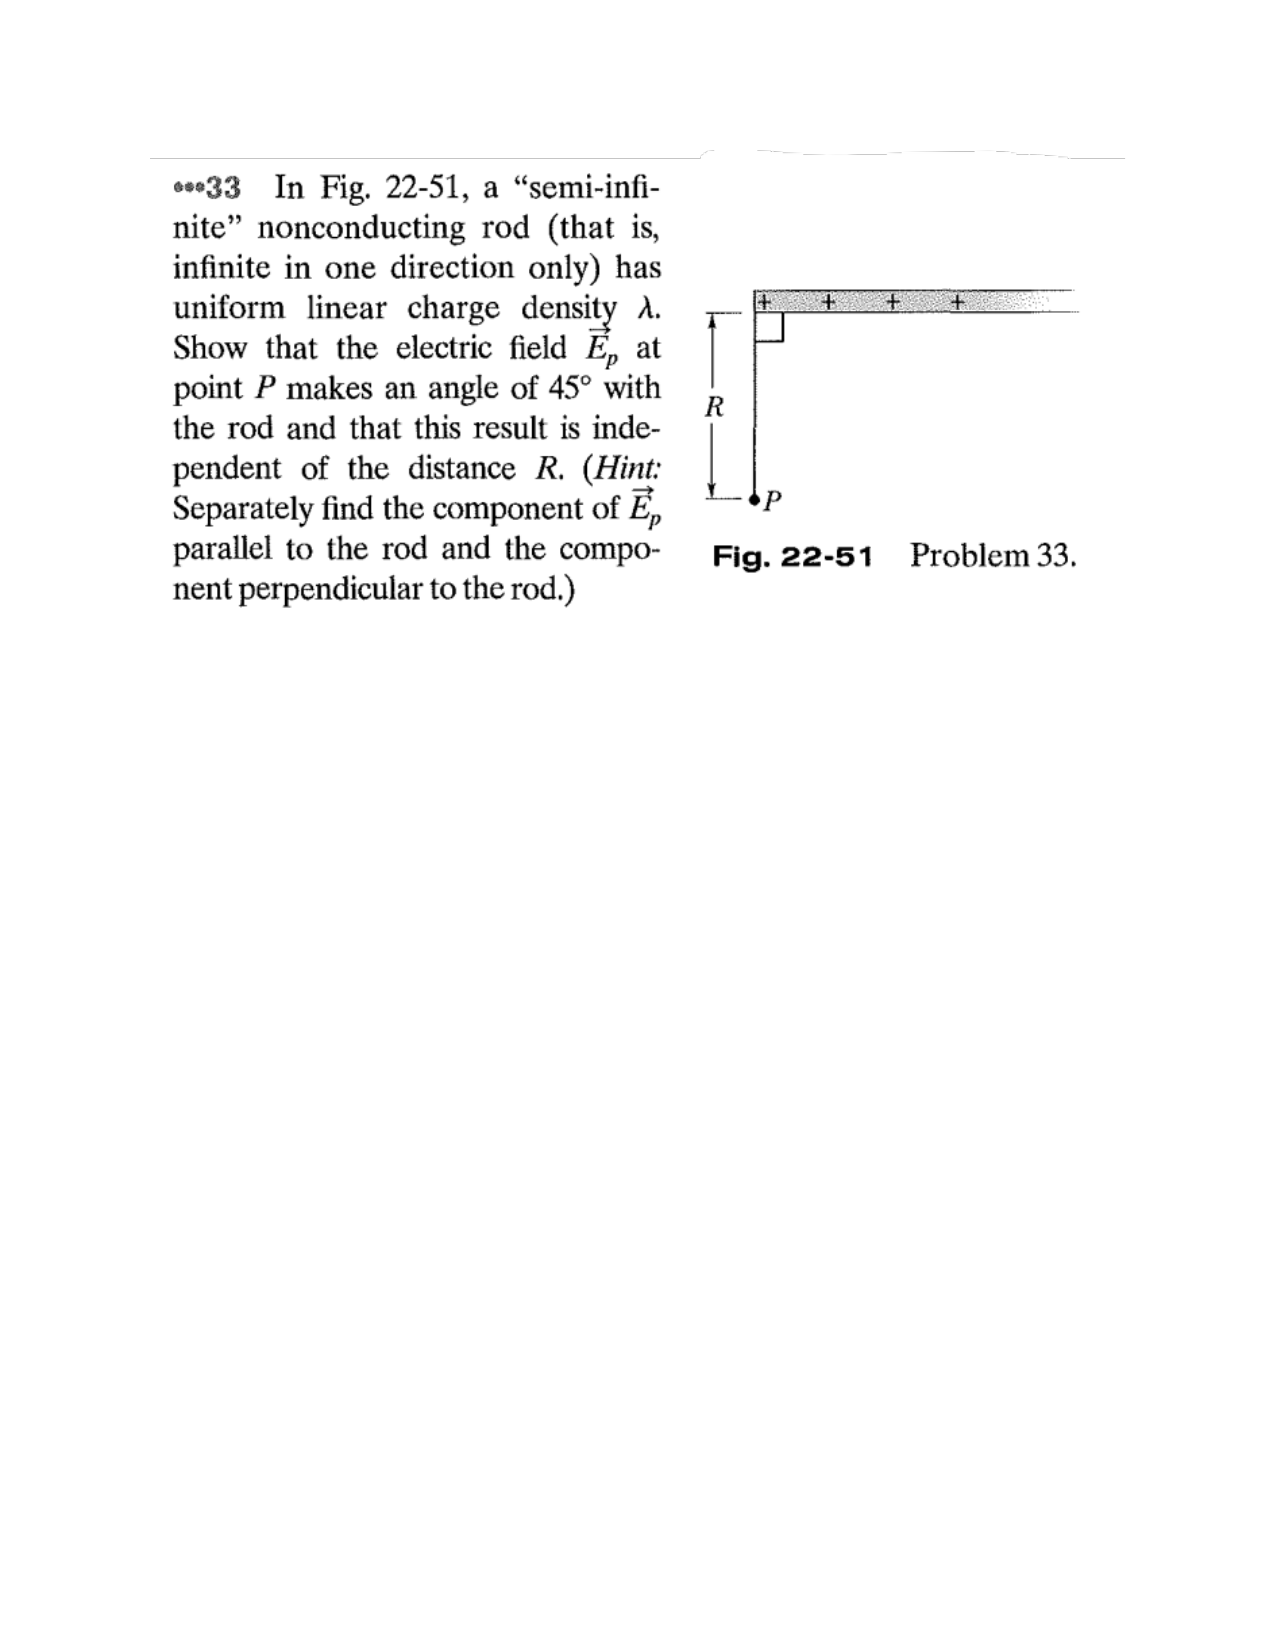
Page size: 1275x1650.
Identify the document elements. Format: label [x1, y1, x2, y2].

picture [150, 150, 1125, 616]
